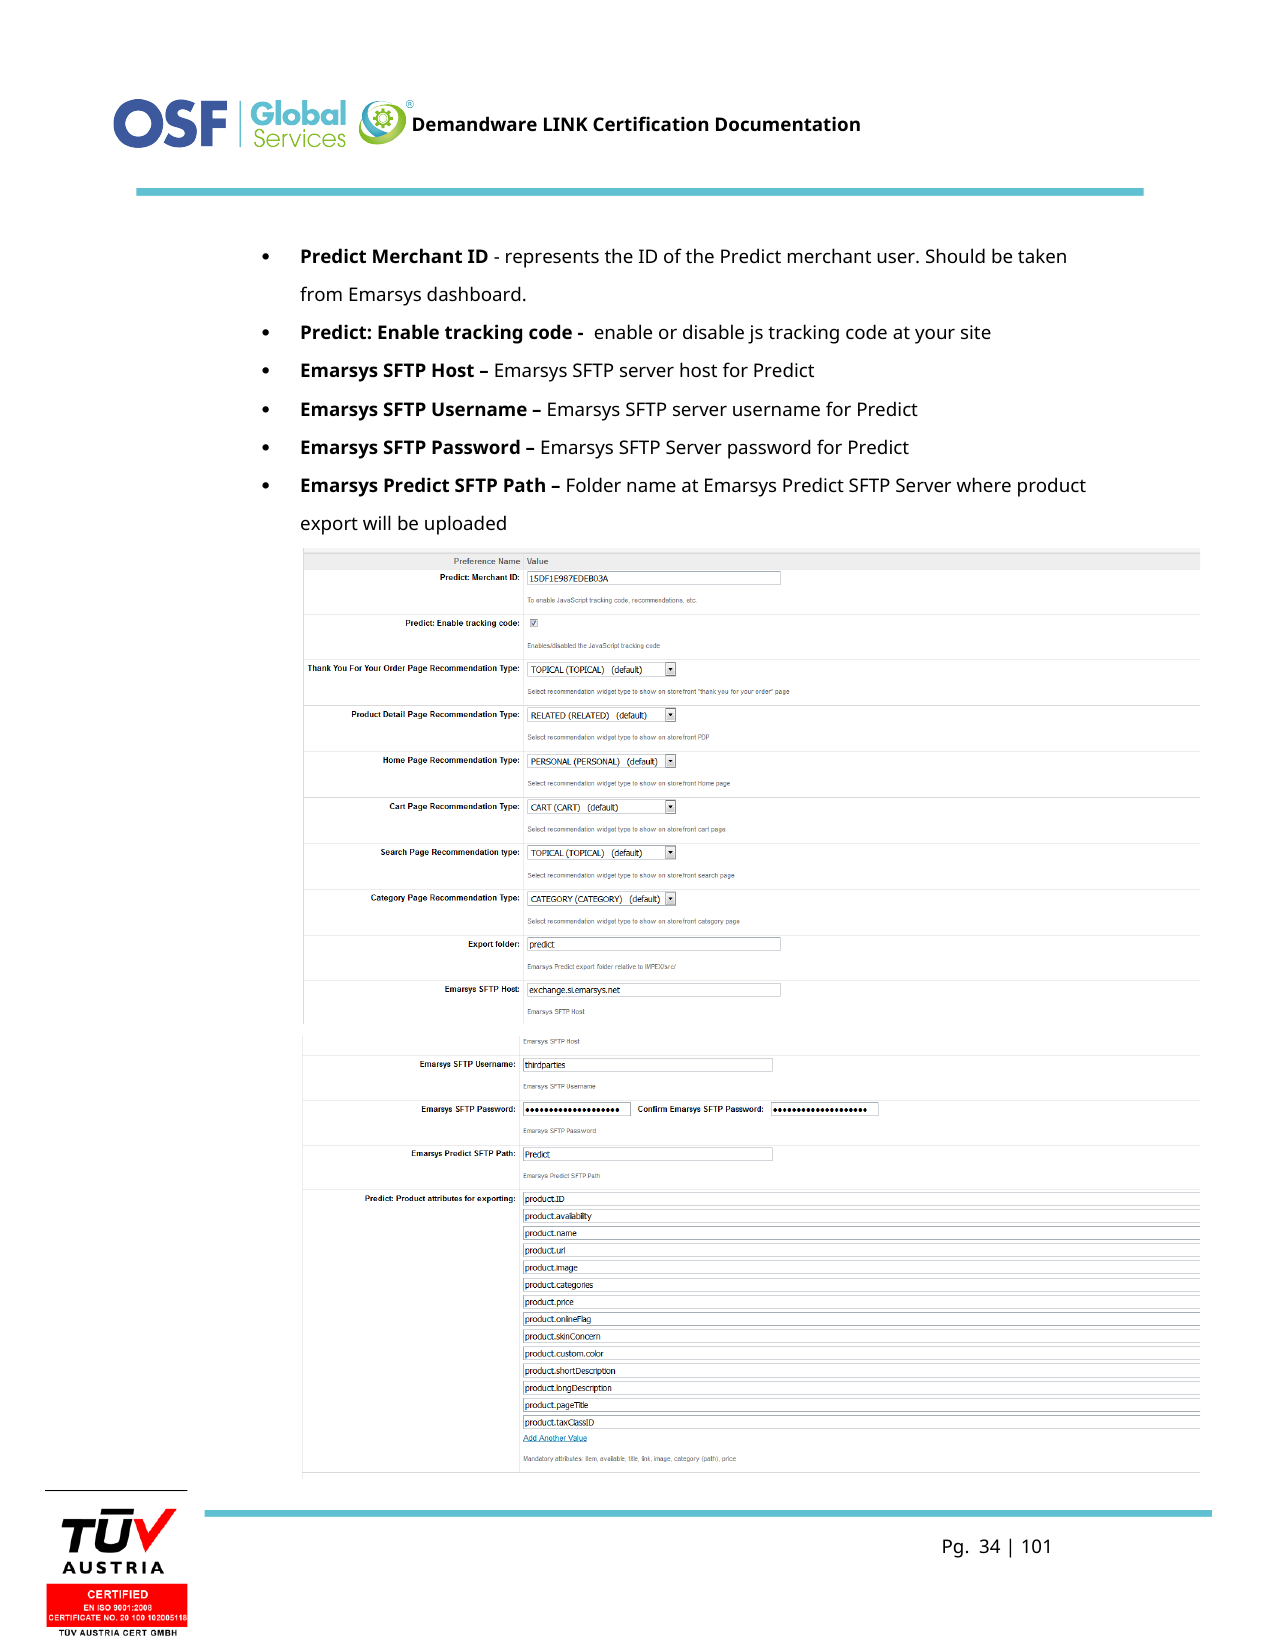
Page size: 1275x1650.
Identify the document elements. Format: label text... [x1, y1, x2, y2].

list Emarsys SFTP Host – Emarsys SFTP server host for Predict [262, 358, 1087, 383]
picture [300, 1036, 1200, 1479]
picture [204, 1510, 1212, 1517]
list Predict Merchant ID - represents the ID of the Predict merchant user. Should be taken from Emarsys dashboard. [262, 243, 1087, 307]
picture [113, 99, 414, 148]
picture [136, 188, 1144, 196]
list Emarsys SFTP Username – Emarsys SFTP server username for Predict [262, 396, 1087, 422]
list Emarsys SFTP Password – Emarsys SFTP Server password for Predict [262, 434, 1087, 460]
picture [300, 548, 1200, 1024]
list Emarsys Predict SFTP Path – Folder name at Emarsys Predict SFTP Server where product export will be uploaded [262, 472, 1087, 536]
picture [43, 1490, 187, 1634]
list Predict: Enable tracking code - enable or disable js tracking code at your site [262, 319, 1087, 345]
